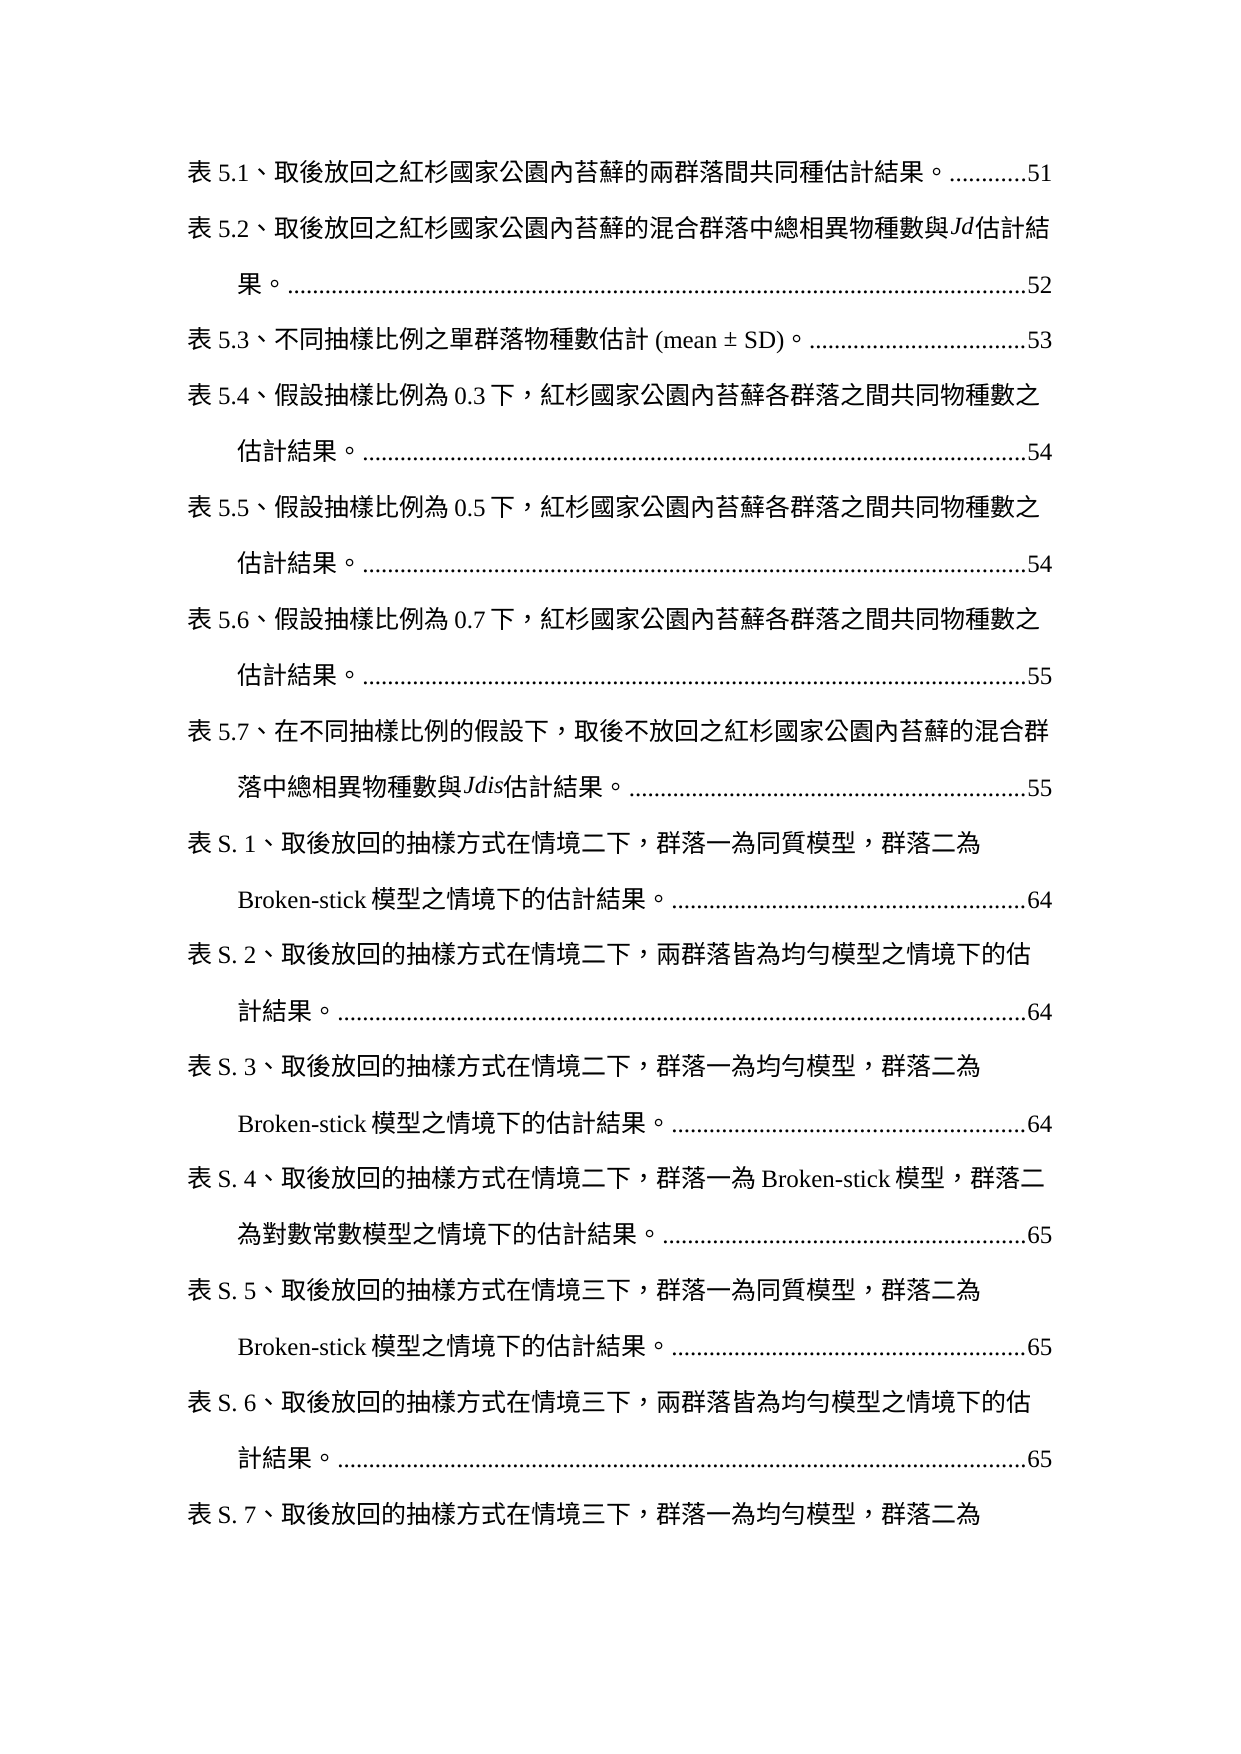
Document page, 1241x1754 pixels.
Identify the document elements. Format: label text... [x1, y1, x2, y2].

text 表 5.5、假設抽樣比例為0.5下，紅杉國家公園內苔蘚各群落之間共同物種數之估計結果。 54 [187, 487, 1053, 581]
text 表S. 3、取後放回的抽樣方式在情境二下，群落一為均勻模型，群落二為Broken-stick模型之情境下的估計結果。 64 [187, 1046, 1053, 1140]
text 表S. 2、取後放回的抽樣方式在情境二下，兩群落皆為均勻模型之情境下的估計結果。 64 [187, 934, 1053, 1028]
text 表 5.3、不同抽樣比例之單群落物種數估計 (mean SD)。 53 [187, 319, 1053, 357]
text 表S. 1、取後放回的抽樣方式在情境二下，群落一為同質模型，群落二為Broken-stick模型之情境下的估計結果。 64 [187, 822, 1053, 916]
text 表 5.6、假設抽樣比例為0.7下，紅杉國家公園內苔蘚各群落之間共同物種數之估計結果。 55 [187, 599, 1053, 692]
text 表 5.7、在不同抽樣比例的假設下，取後不放回之紅杉國家公園內苔蘚的混合群落中總相異物種數與估計結果。 55 [187, 711, 1053, 804]
text 表 5.2、取後放回之紅杉國家公園內苔蘚的混合群落中總相異物種數與估計結果。 52 [187, 207, 1053, 301]
text 表S. 5、取後放回的抽樣方式在情境三下，群落一為同質模型，群落二為Broken-stick模型之情境下的估計結果。 65 [187, 1270, 1053, 1364]
text 表 5.1、取後放回之紅杉國家公園內苔蘚的兩群落間共同種估計結果。 51 [187, 152, 1053, 189]
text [187, 1494, 1053, 1531]
text 表S. 4、取後放回的抽樣方式在情境二下，群落一為Broken-stick模型，群落二為對數常數模型之情境下的估計結果。 65 [187, 1158, 1053, 1252]
text 表 5.4、假設抽樣比例為0.3下，紅杉國家公園內苔蘚各群落之間共同物種數之估計結果。 54 [187, 375, 1053, 469]
text 表S. 6、取後放回的抽樣方式在情境三下，兩群落皆為均勻模型之情境下的估計結果。 65 [187, 1382, 1053, 1476]
